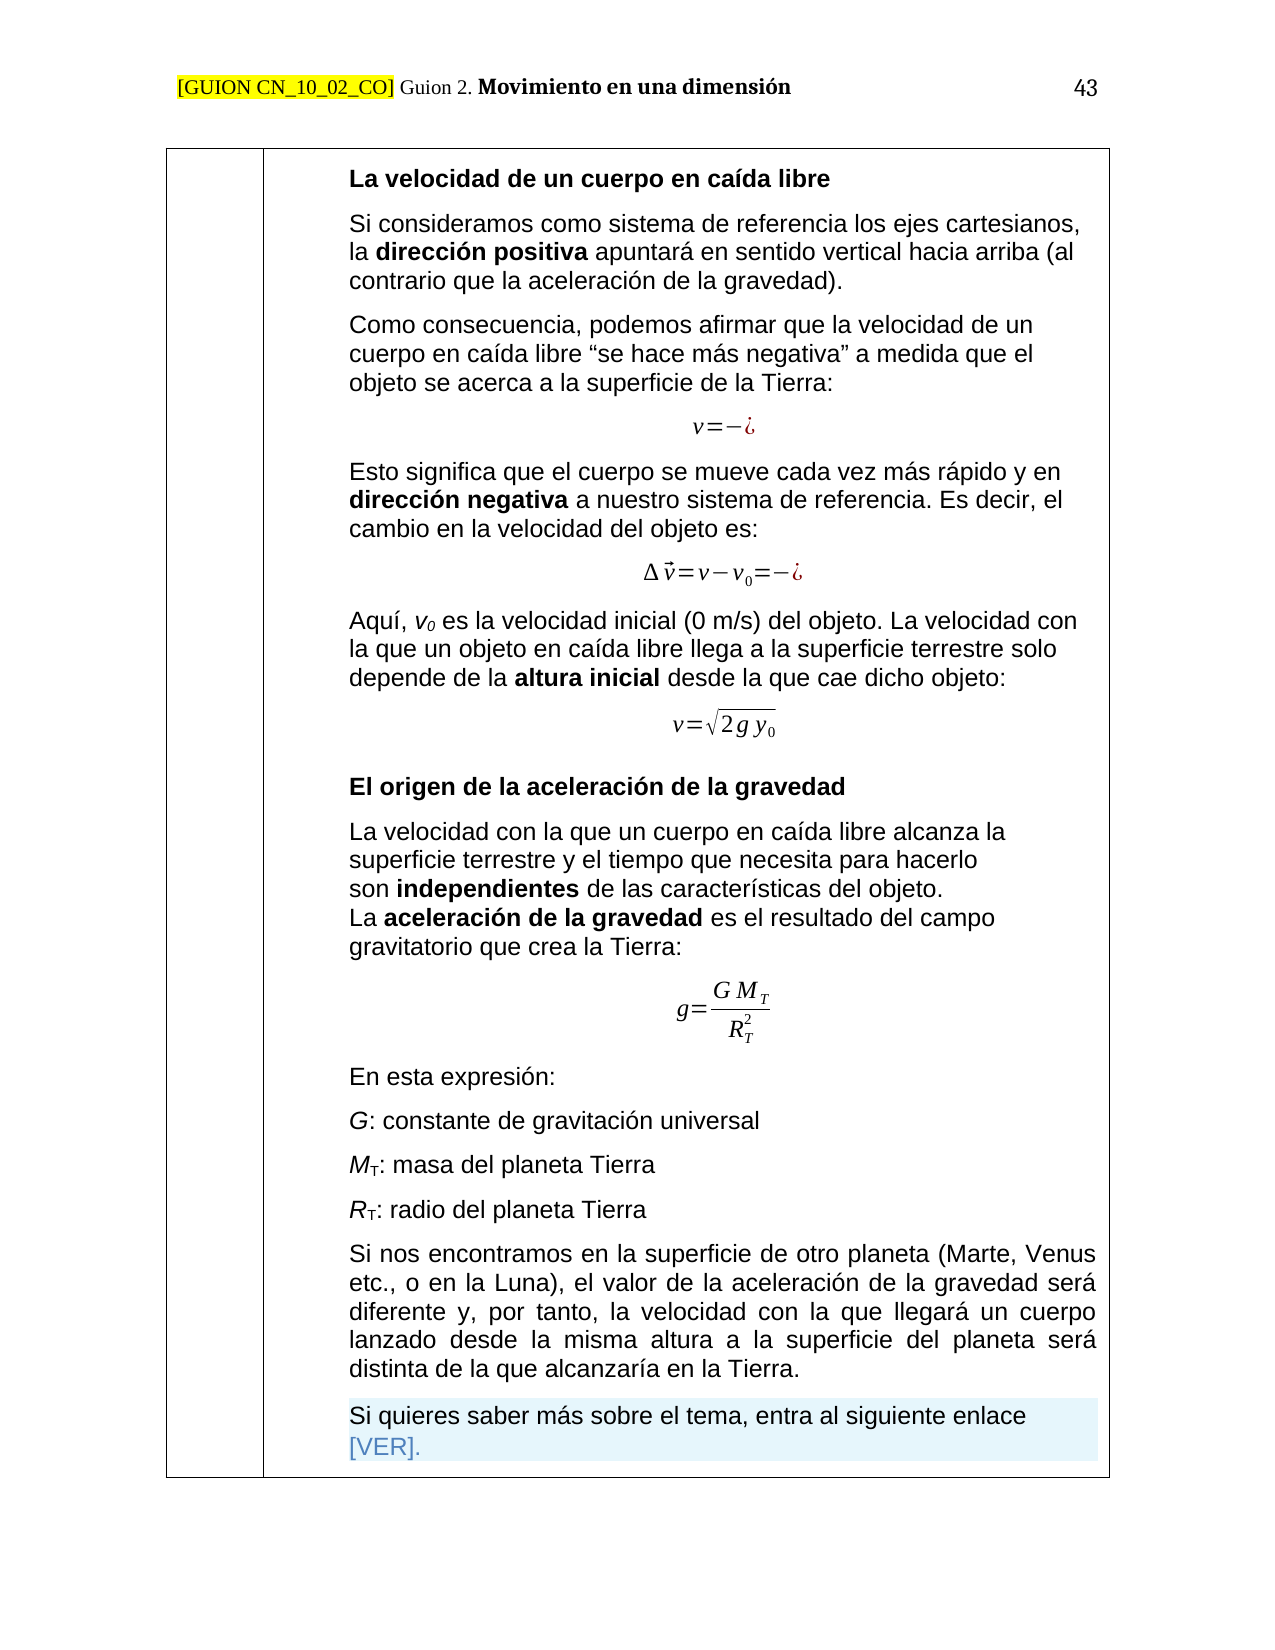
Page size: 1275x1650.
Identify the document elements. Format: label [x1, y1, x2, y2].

table_cell [264, 149, 1109, 1477]
table_cell [167, 149, 263, 1477]
